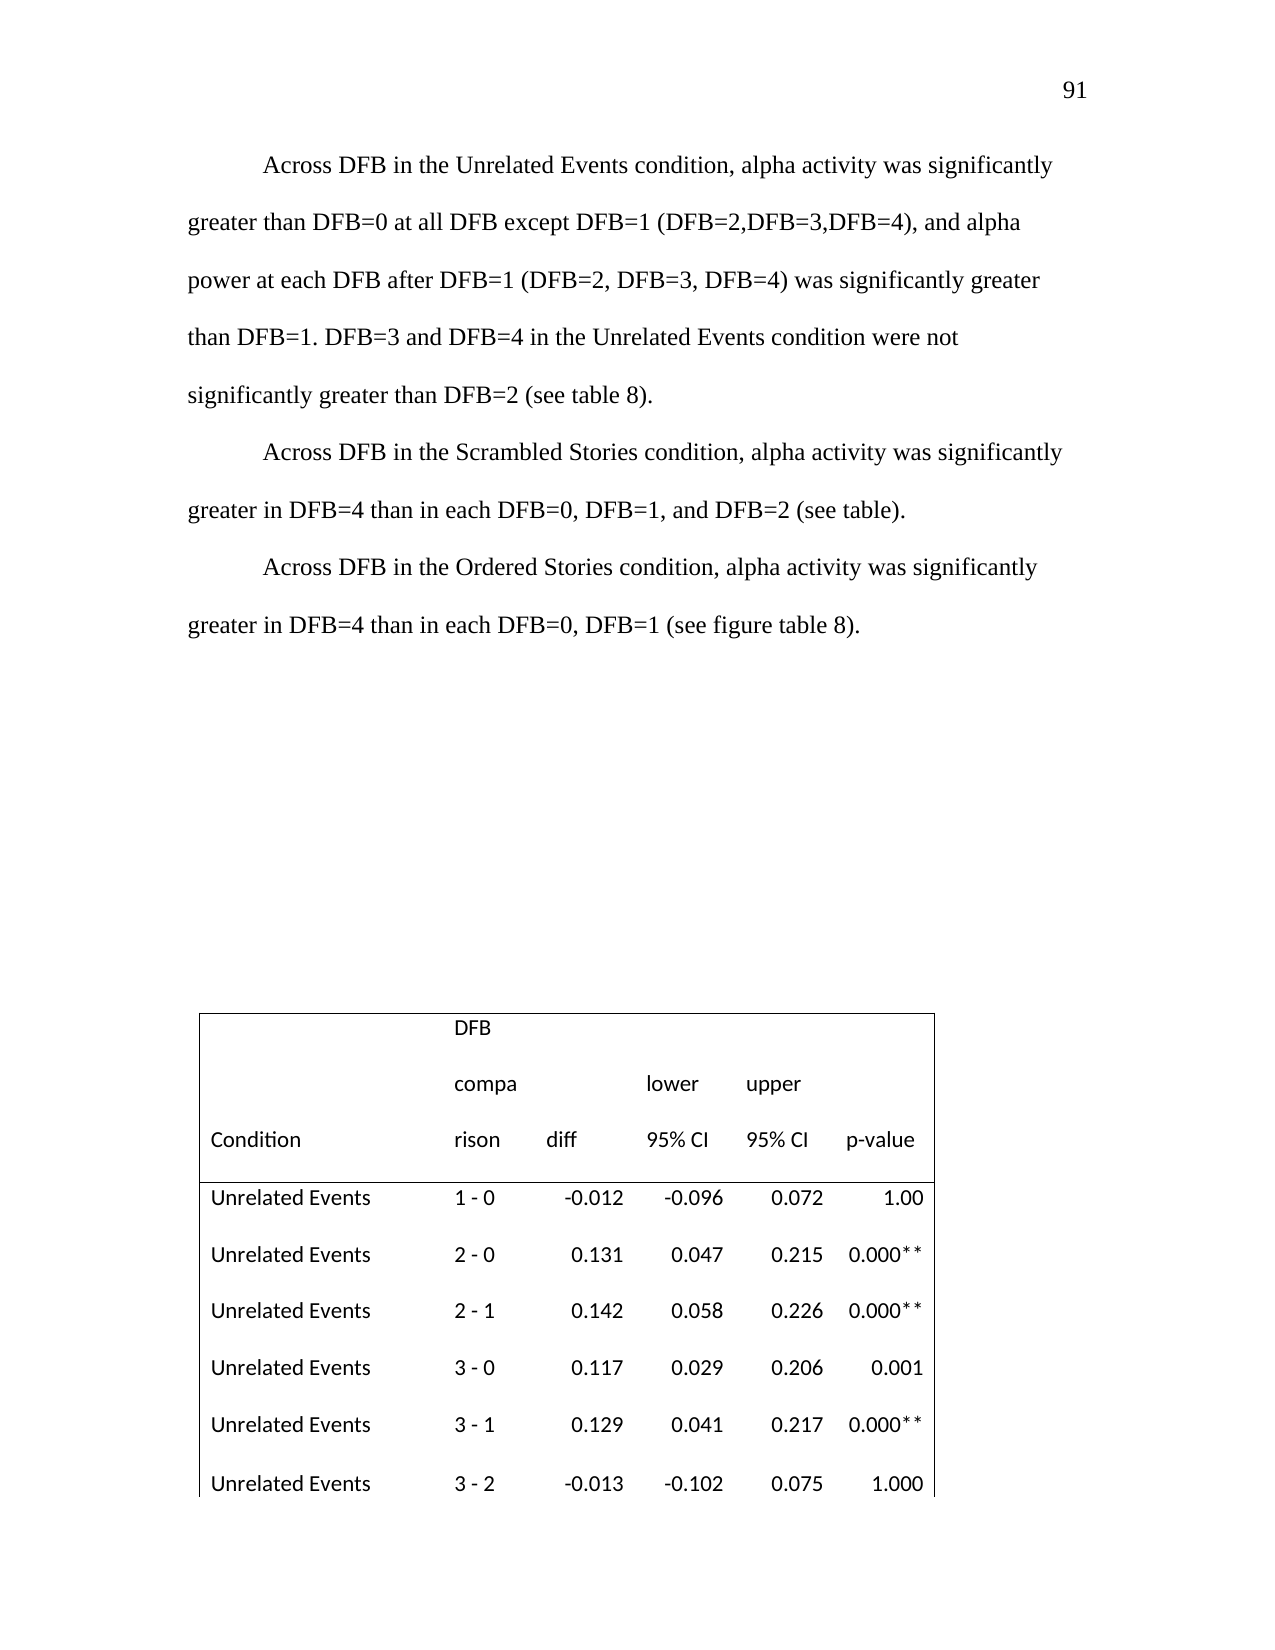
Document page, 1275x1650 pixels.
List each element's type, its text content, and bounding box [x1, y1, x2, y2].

table_cell 0.047 [635, 1240, 734, 1297]
table_cell 1 - 0 [443, 1183, 535, 1240]
text Across DFB in the Scrambled Stories condition, alpha activity was significantly greater in DFB=4 than in each DFB=0, DFB=1, and DFB=2 (see table). [187, 437, 1087, 524]
table_cell 0.058 [635, 1297, 734, 1353]
table_cell 0.206 [735, 1353, 834, 1410]
table_cell Unrelated Events [200, 1353, 443, 1410]
table_header upper 95% CI [735, 1014, 834, 1182]
table_header lower 95% CI [635, 1014, 734, 1182]
table_cell -0.013 [535, 1467, 635, 1497]
table_cell Unrelated Events [200, 1183, 443, 1240]
table_cell 0.075 [735, 1467, 834, 1497]
table_cell 0.072 [735, 1183, 834, 1240]
table_cell Unrelated Events [200, 1297, 443, 1353]
table_cell 3 - 2 [443, 1467, 535, 1497]
table_cell 0.000** [835, 1240, 934, 1297]
table_cell 1.000 [835, 1467, 934, 1497]
table_cell 0.215 [735, 1240, 834, 1297]
table_cell 0.142 [535, 1297, 635, 1353]
table_cell -0.096 [635, 1183, 734, 1240]
table_cell 3 - 0 [443, 1353, 535, 1410]
table_cell 0.226 [735, 1297, 834, 1353]
table_header DFB comparison [443, 1014, 535, 1182]
table_cell -0.102 [635, 1467, 734, 1497]
table_cell 2 - 1 [443, 1297, 535, 1353]
table_cell 0.000** [835, 1297, 934, 1353]
table_cell 3 - 1 [443, 1410, 535, 1467]
table_cell 2 - 0 [443, 1240, 535, 1297]
table_cell 0.217 [735, 1410, 834, 1467]
table_cell Unrelated Events [200, 1467, 443, 1497]
table_cell -0.012 [535, 1183, 635, 1240]
table_header p-value [835, 1014, 934, 1182]
table_cell 0.029 [635, 1353, 734, 1410]
table_cell 0.131 [535, 1240, 635, 1297]
table_cell 0.117 [535, 1353, 635, 1410]
table_cell 0.001 [835, 1353, 934, 1410]
table_header diff [535, 1014, 635, 1182]
table_cell 0.041 [635, 1410, 734, 1467]
table_cell 0.129 [535, 1410, 635, 1467]
text Across DFB in the Unrelated Events condition, alpha activity was significantly greater than DFB=0 at all DFB except DFB=1 (DFB=2,DFB=3,DFB=4), and alpha power at each DFB after DFB=1 (DFB=2, DFB=3, DFB=4) was significantly greater than DFB=1. DFB=3 and DFB=4 in the Unrelated Events condition were not significantly greater than DFB=2 (see table 8). [187, 150, 1087, 409]
table_cell 1.00 [835, 1183, 934, 1240]
text Across DFB in the Ordered Stories condition, alpha activity was significantly greater in DFB=4 than in each DFB=0, DFB=1 (see figure table 8). [187, 552, 1087, 639]
table_cell Unrelated Events [200, 1240, 443, 1297]
table_cell Unrelated Events [200, 1410, 443, 1467]
table_cell 0.000** [835, 1410, 934, 1467]
table_header Condition [200, 1014, 443, 1182]
